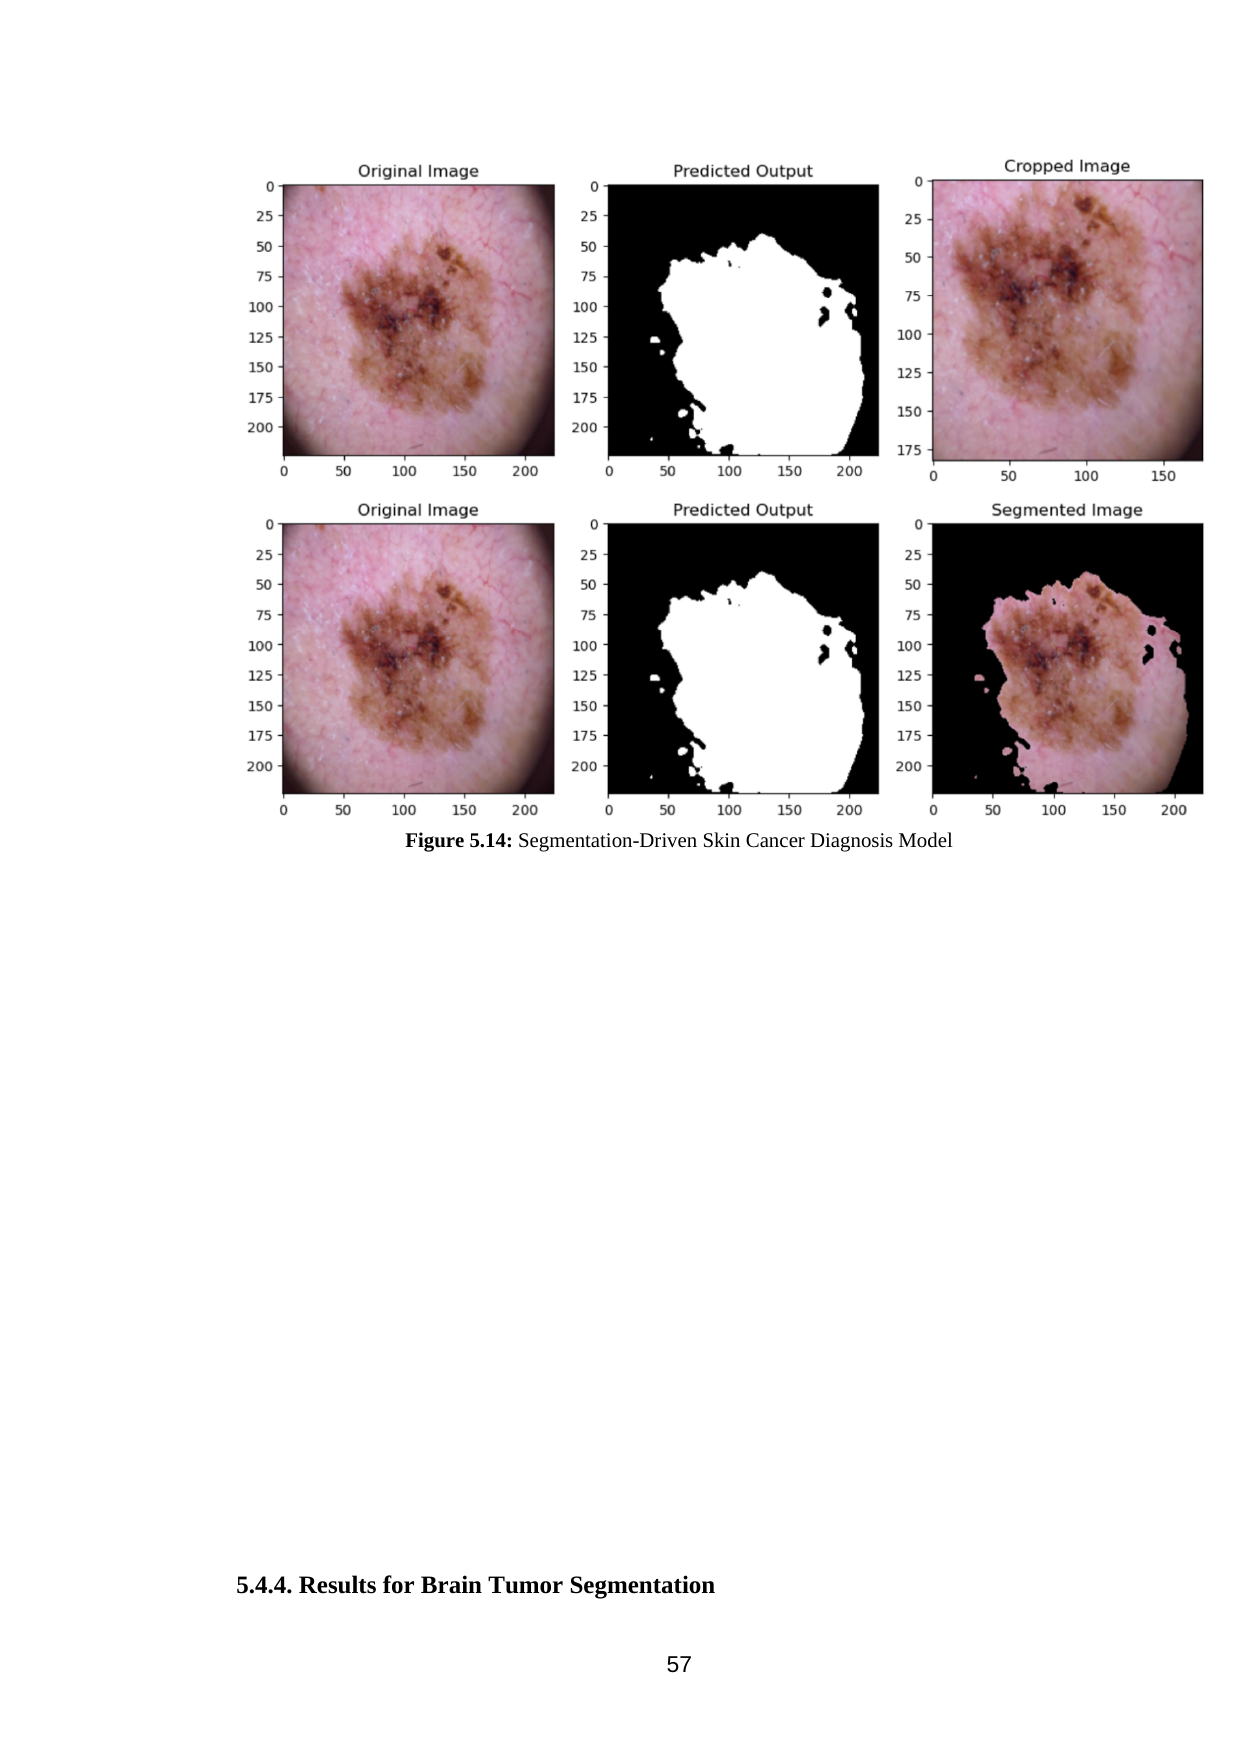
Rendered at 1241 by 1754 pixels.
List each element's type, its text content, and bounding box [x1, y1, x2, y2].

text 5.4.4. Results for Brain Tumor Segmentation [236, 1570, 1122, 1599]
text Figure 5.14: Segmentation-Driven Skin Cancer Diagnosis Model [236, 827, 1122, 852]
picture [236, 150, 1212, 827]
